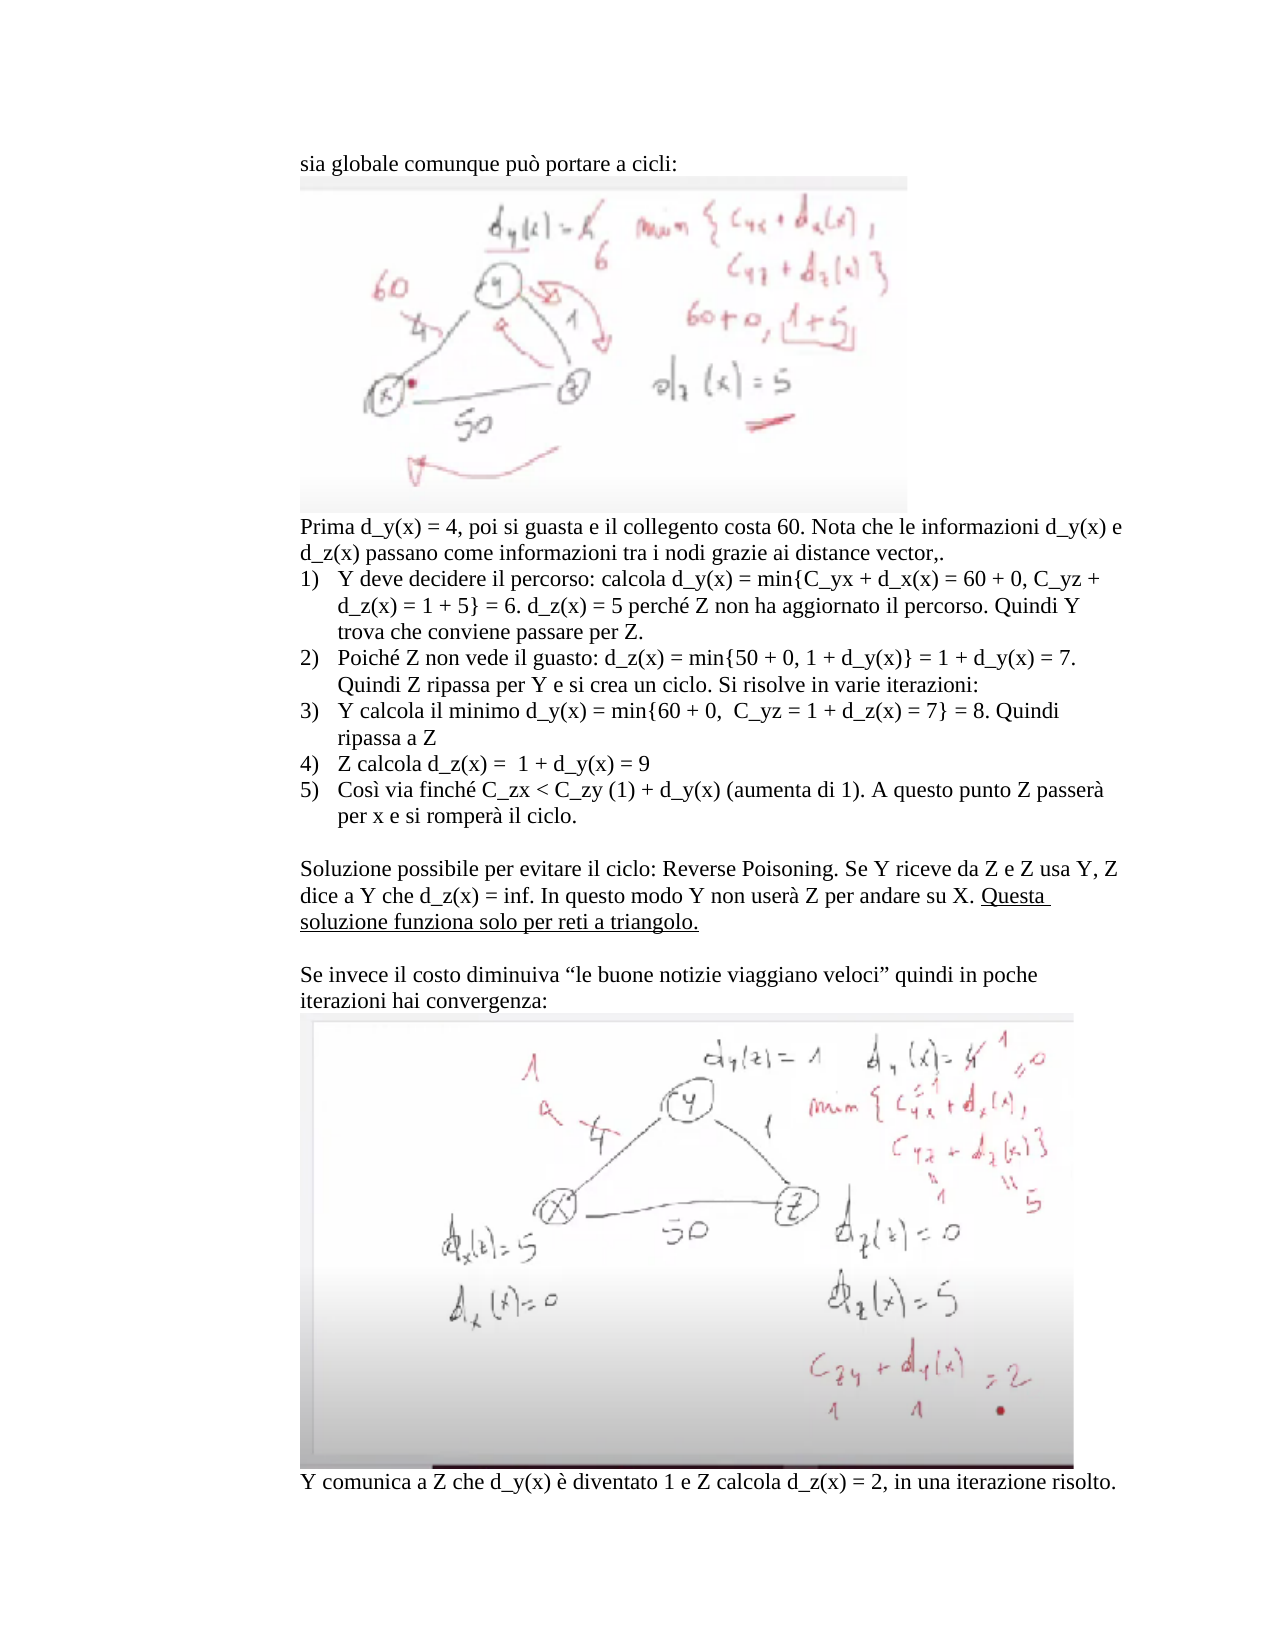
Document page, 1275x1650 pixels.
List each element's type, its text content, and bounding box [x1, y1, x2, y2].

list Se invece il costo diminuiva “le buone notizie viaggiano veloci” quindi in poche iterazioni hai convergenza: [300, 961, 1125, 1013]
list Soluzione possibile per evitare il ciclo: Reverse Poisoning. Se Y riceve da Z e Z usa Y, Z dice a Y che d_z(x) = inf. In questo modo Y non userà Z per andare su X. Questa soluzione funziona solo per reti a triangolo. [300, 855, 1125, 934]
list Così via finché C_zx < C_zy (1) + d_y(x) (aumenta di 1). A questo punto Z passerà per x e si romperà il ciclo. [300, 776, 1125, 829]
list Prima d_y(x) = 4, poi si guasta e il collegento costa 60. Nota che le informazioni d_y(x) e d_z(x) passano come informazioni tra i nodi grazie ai distance vector,. [300, 513, 1125, 565]
list Y comunica a Z che d_y(x) è diventato 1 e Z calcola d_z(x) = 2, in una iterazione risolto. [300, 1468, 1125, 1494]
list Poiché Z non vede il guasto: d_z(x) = min{50 + 0, 1 + d_y(x)} = 1 + d_y(x) = 7. Quindi Z ripassa per Y e si crea un ciclo. Si risolve in varie iterazioni: [300, 644, 1125, 697]
picture [300, 1013, 1074, 1469]
list Y calcola il minimo d_y(x) = min{60 + 0, C_yz = 1 + d_z(x) = 7} = 8. Quindi ripassa a Z [300, 697, 1125, 750]
picture [300, 176, 908, 513]
list Z calcola d_z(x) = 1 + d_y(x) = 9 [300, 750, 1125, 776]
list Y deve decidere il percorso: calcola d_y(x) = min{C_yx + d_x(x) = 60 + 0, C_yz + d_z(x) = 1 + 5} = 6. d_z(x) = 5 perché Z non ha aggiornato il percorso. Quindi Y trova che conviene passare per Z. [300, 565, 1125, 644]
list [300, 150, 1125, 176]
